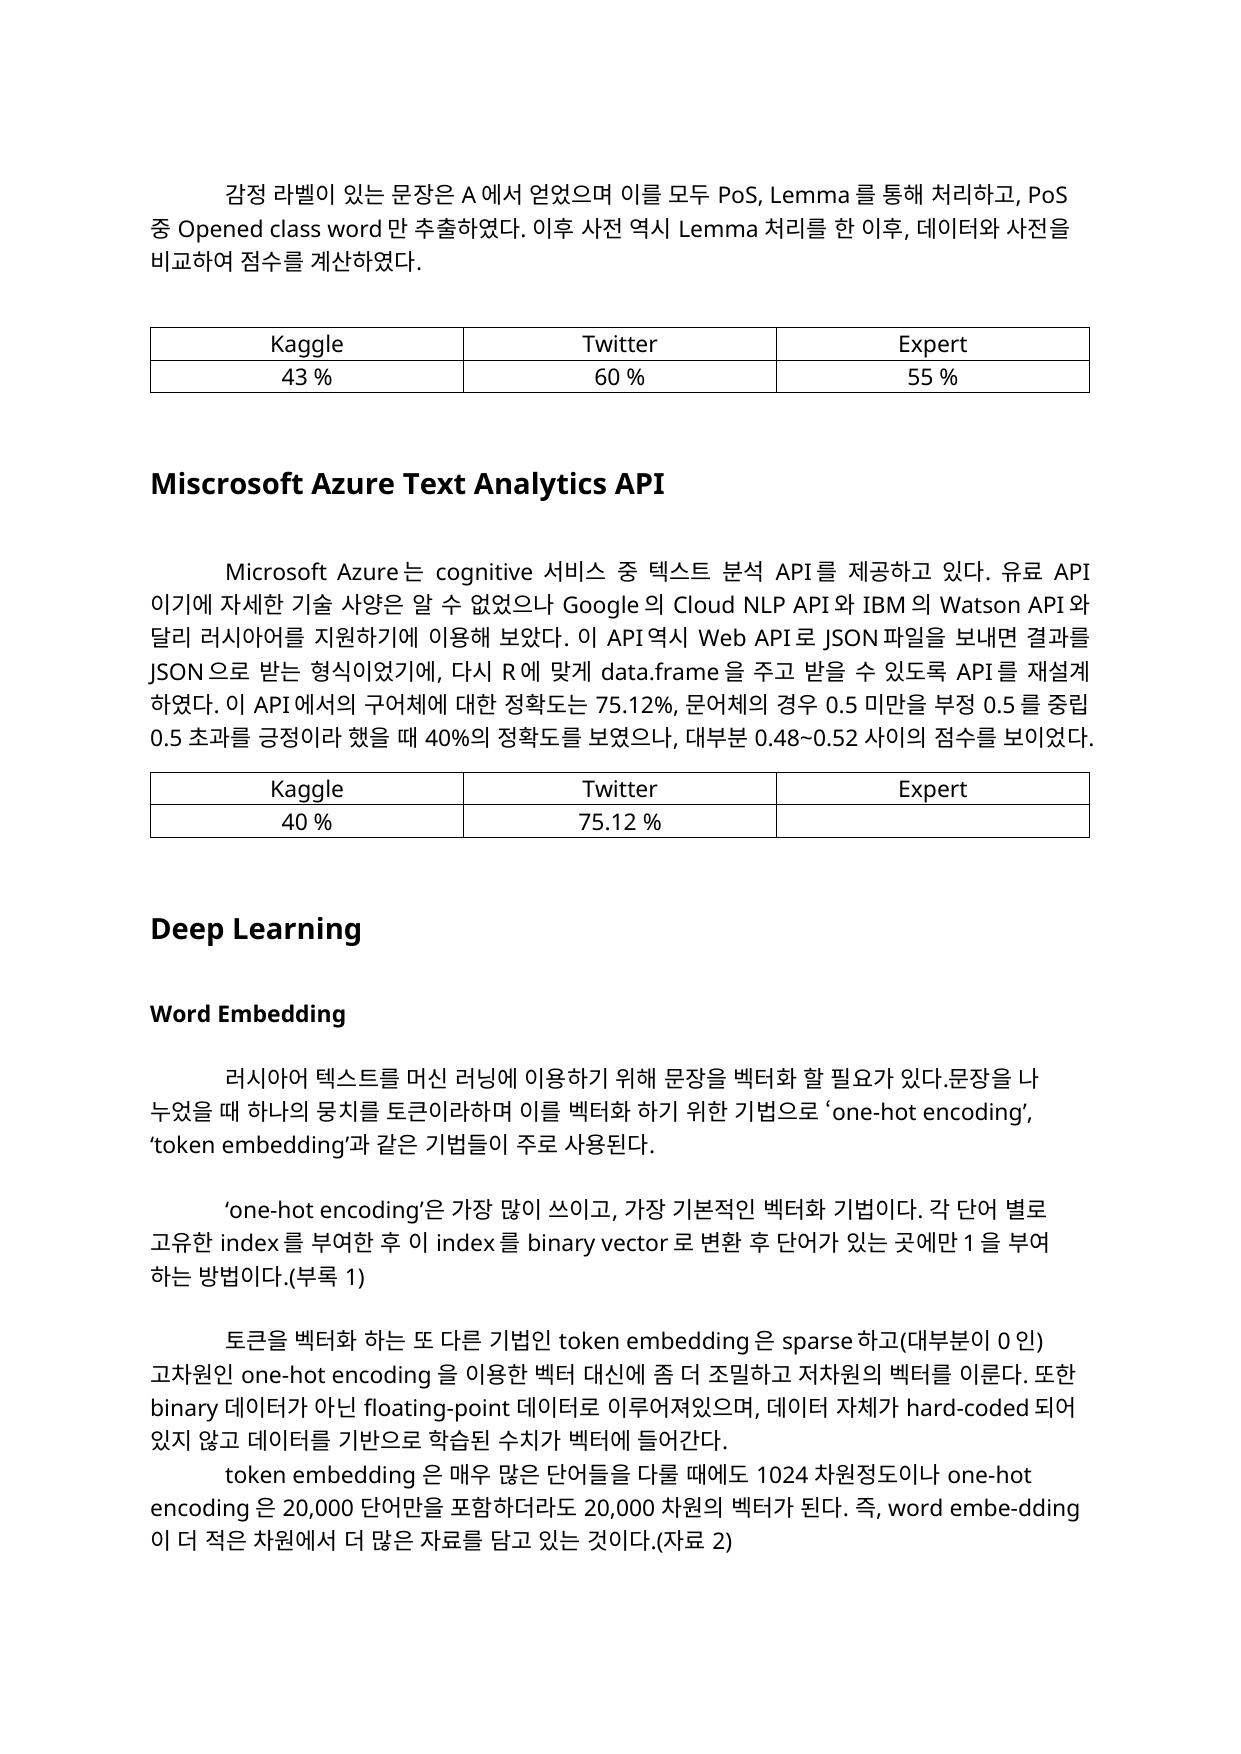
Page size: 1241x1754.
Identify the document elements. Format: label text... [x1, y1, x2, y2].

text 감정 라벨이 있는 문장은 A에서 얻었으며 이를 모두 PoS, Lemma를 통해 처리하고, PoS 중 Opened class word만 추출하였다. 이후 사전 역시 Lemma 처리를 한 이후, 데이터와 사전을 비교하여 점수를 계산하였다. [150, 177, 1090, 277]
table_cell [777, 805, 1089, 837]
table_cell 75.12 % [464, 805, 776, 837]
text 토큰을 벡터화 하는 또 다른 기법인 token embedding은 sparse하고(대부분이 0인) 고차원인 one-hot encoding 을 이용한 벡터 대신에 좀 더 조밀하고 저차원의 벡터를 이룬다. 또한 binary 데이터가 아닌 floating-point 데이터로 이루어져있으며, 데이터 자체가 hard-coded되어 있지 않고 데이터를 기반으로 학습된 수치가 벡터에 들어간다. [150, 1323, 1090, 1457]
text token embedding 은 매우 많은 단어들을 다룰 때에도 1024 차원정도이나 one-hot encoding은 20,000 단어만을 포함하더라도 20,000 차원의 벡터가 된다. 즉, word embe-dding이 더 적은 차원에서 더 많은 자료를 담고 있는 것이다.(자료 2) [150, 1457, 1090, 1557]
text Word Embedding [150, 998, 1090, 1029]
table_cell 40 % [151, 805, 463, 837]
text 러시아어 텍스트를 머신 러닝에 이용하기 위해 문장을 벡터화 할 필요가 있다.문장을 나 [150, 1061, 1090, 1094]
table_cell 60 % [464, 361, 776, 392]
table_header Twitter [464, 773, 776, 804]
table_cell 55 % [777, 361, 1089, 392]
table_header Expert [777, 773, 1089, 804]
text ‘one-hot encoding’은 가장 많이 쓰이고, 가장 기본적인 벡터화 기법이다. 각 단어 별로 [150, 1192, 1090, 1225]
text 누었을 때 하나의 뭉치를 토큰이라하며 이를 벡터화 하기 위한 기법으로 ‘one-hot encoding’, ‘token embedding’과 같은 기법들이 주로 사용된다. [150, 1094, 1090, 1161]
table_header Kaggle [151, 773, 463, 804]
table_header Kaggle [151, 328, 463, 359]
subtitle Deep Learning [150, 908, 1090, 948]
text 하는 방법이다.(부록 1) [150, 1259, 1090, 1292]
text Microsoft Azure는 cognitive 서비스 중 텍스트 분석 API를 제공하고 있다. 유료 API이기에 자세한 기술 사양은 알 수 없었으나 Google의 Cloud NLP API와 IBM의 Watson API와 달리 러시아어를 지원하기에 이용해 보았다. 이 API역시 Web API로 JSON파일을 보내면 결과를 JSON으로 받는 형식이었기에, 다시 R에 맞게 data.frame을 주고 받을 수 있도록 API를 재설계 하였다. 이 API에서의 구어체에 대한 정확도는 75.12%, 문어체의 경우 0.5 미만을 부정 0.5를 중립 0.5 초과를 긍정이라 했을 때 40%의 정확도를 보였으나, 대부분 0.48~0.52 사이의 점수를 보이었다. [150, 553, 1090, 753]
subtitle Miscrosoft Azure Text Analytics API [150, 464, 1090, 503]
table_header Expert [777, 328, 1089, 359]
table_header Twitter [464, 328, 776, 359]
table_cell 43 % [151, 361, 463, 392]
text 고유한 index를 부여한 후 이 index를 binary vector로 변환 후 단어가 있는 곳에만1을 부여 [150, 1225, 1090, 1259]
